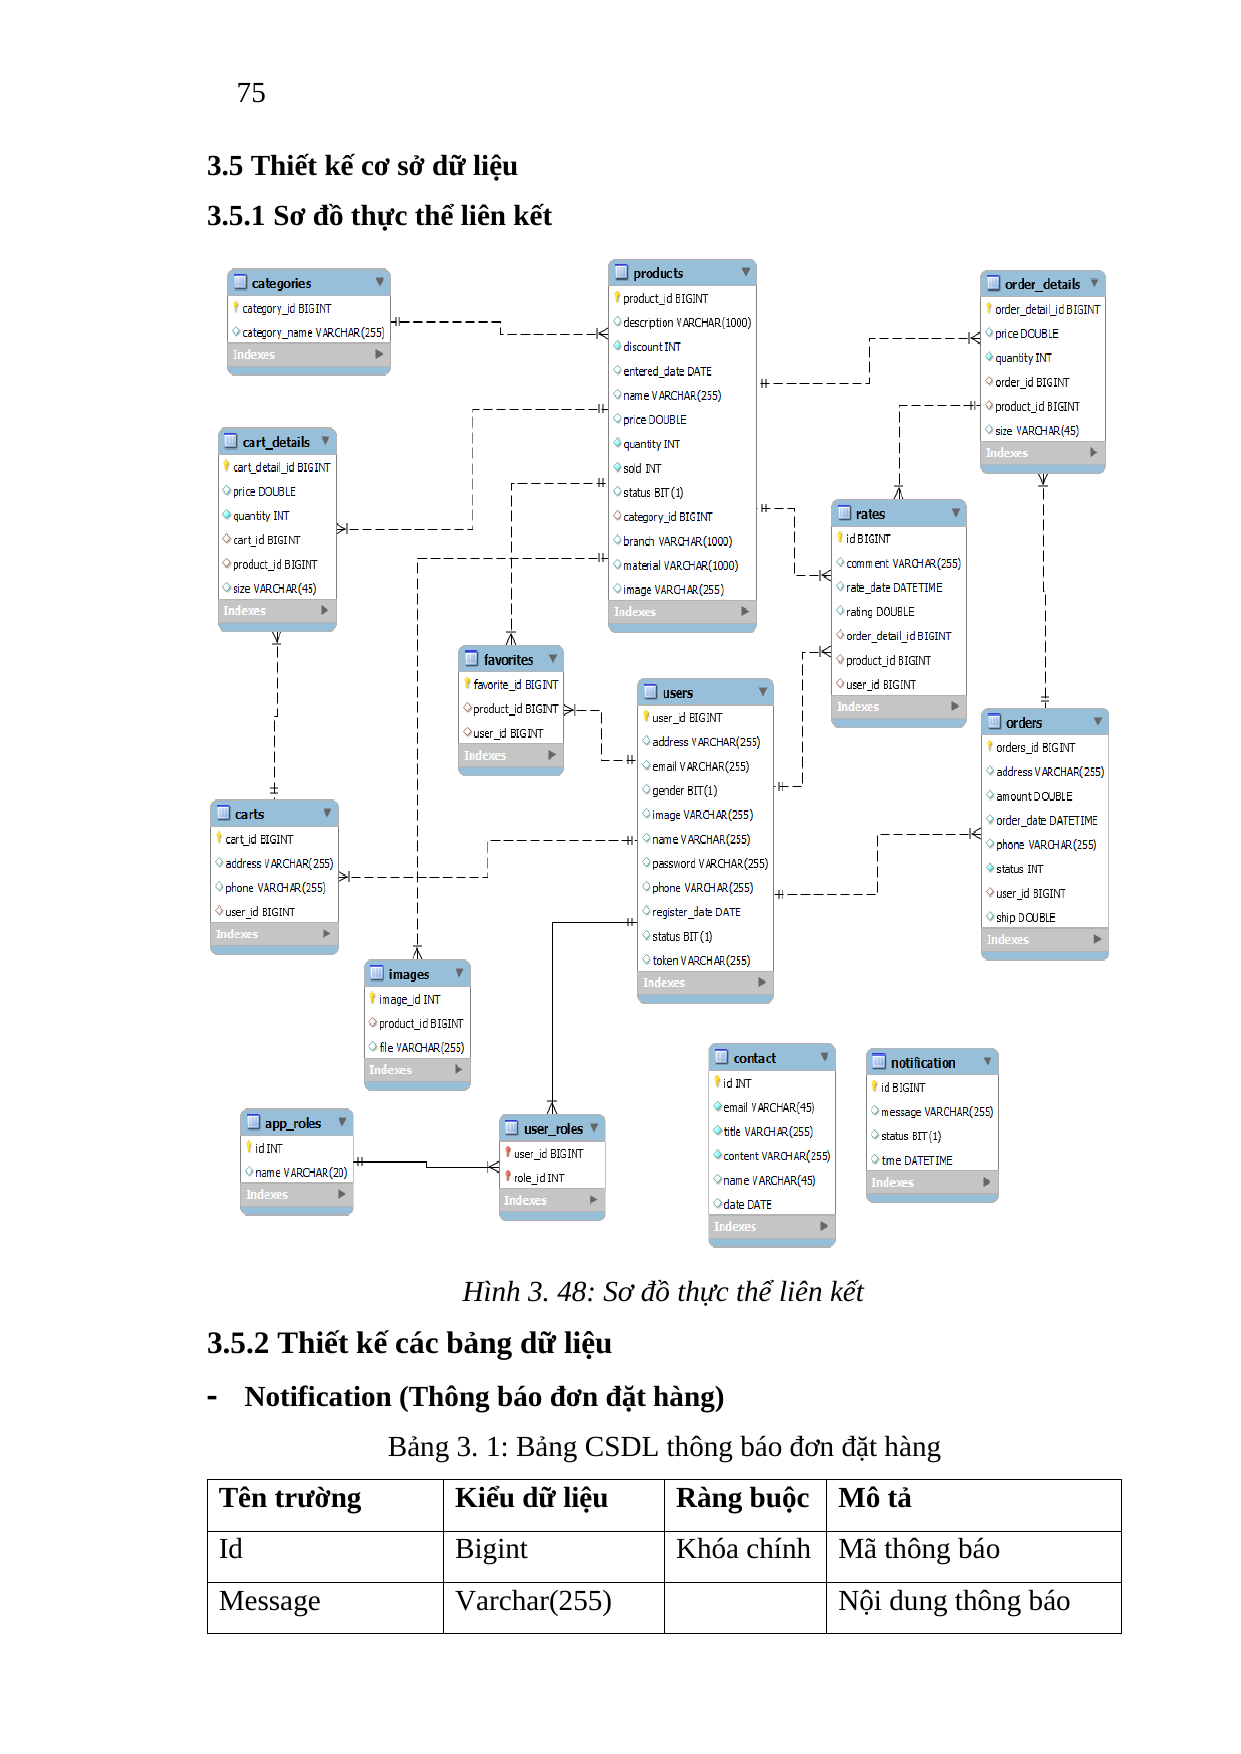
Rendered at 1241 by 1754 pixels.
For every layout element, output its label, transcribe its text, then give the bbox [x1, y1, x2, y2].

text Bảng 3. 1: Bảng CSDL thông báo đơn đặt hàng [207, 1429, 1122, 1463]
subtitle 3.5.2 Thiết kế các bảng dữ liệu [207, 1325, 1122, 1361]
text Hình 3. 48: Sơ đồ thực thể liên kết [207, 1274, 1122, 1308]
table_cell Mã thông báo [827, 1532, 1121, 1582]
table_cell Id [208, 1532, 443, 1582]
list Notification (Thông báo đơn đặt hàng) [207, 1379, 1122, 1412]
table_header Mô tả [827, 1480, 1121, 1531]
table_header Ràng buộc [665, 1480, 826, 1531]
table_cell [665, 1583, 826, 1633]
table_header Kiểu dữ liệu [444, 1480, 664, 1531]
picture [206, 248, 1123, 1258]
table_cell Nội dung thông báo [827, 1583, 1121, 1633]
table_cell Message [208, 1583, 443, 1633]
table_cell Varchar(255) [444, 1583, 664, 1633]
table_header Tên trường [208, 1480, 443, 1531]
table_cell Bigint [444, 1532, 664, 1582]
subtitle 3.5 Thiết kế cơ sở dữ liệu [207, 148, 1122, 181]
table_cell Khóa chính [665, 1532, 826, 1582]
subtitle Sơ đồ thực thể liên kết [207, 198, 1122, 232]
